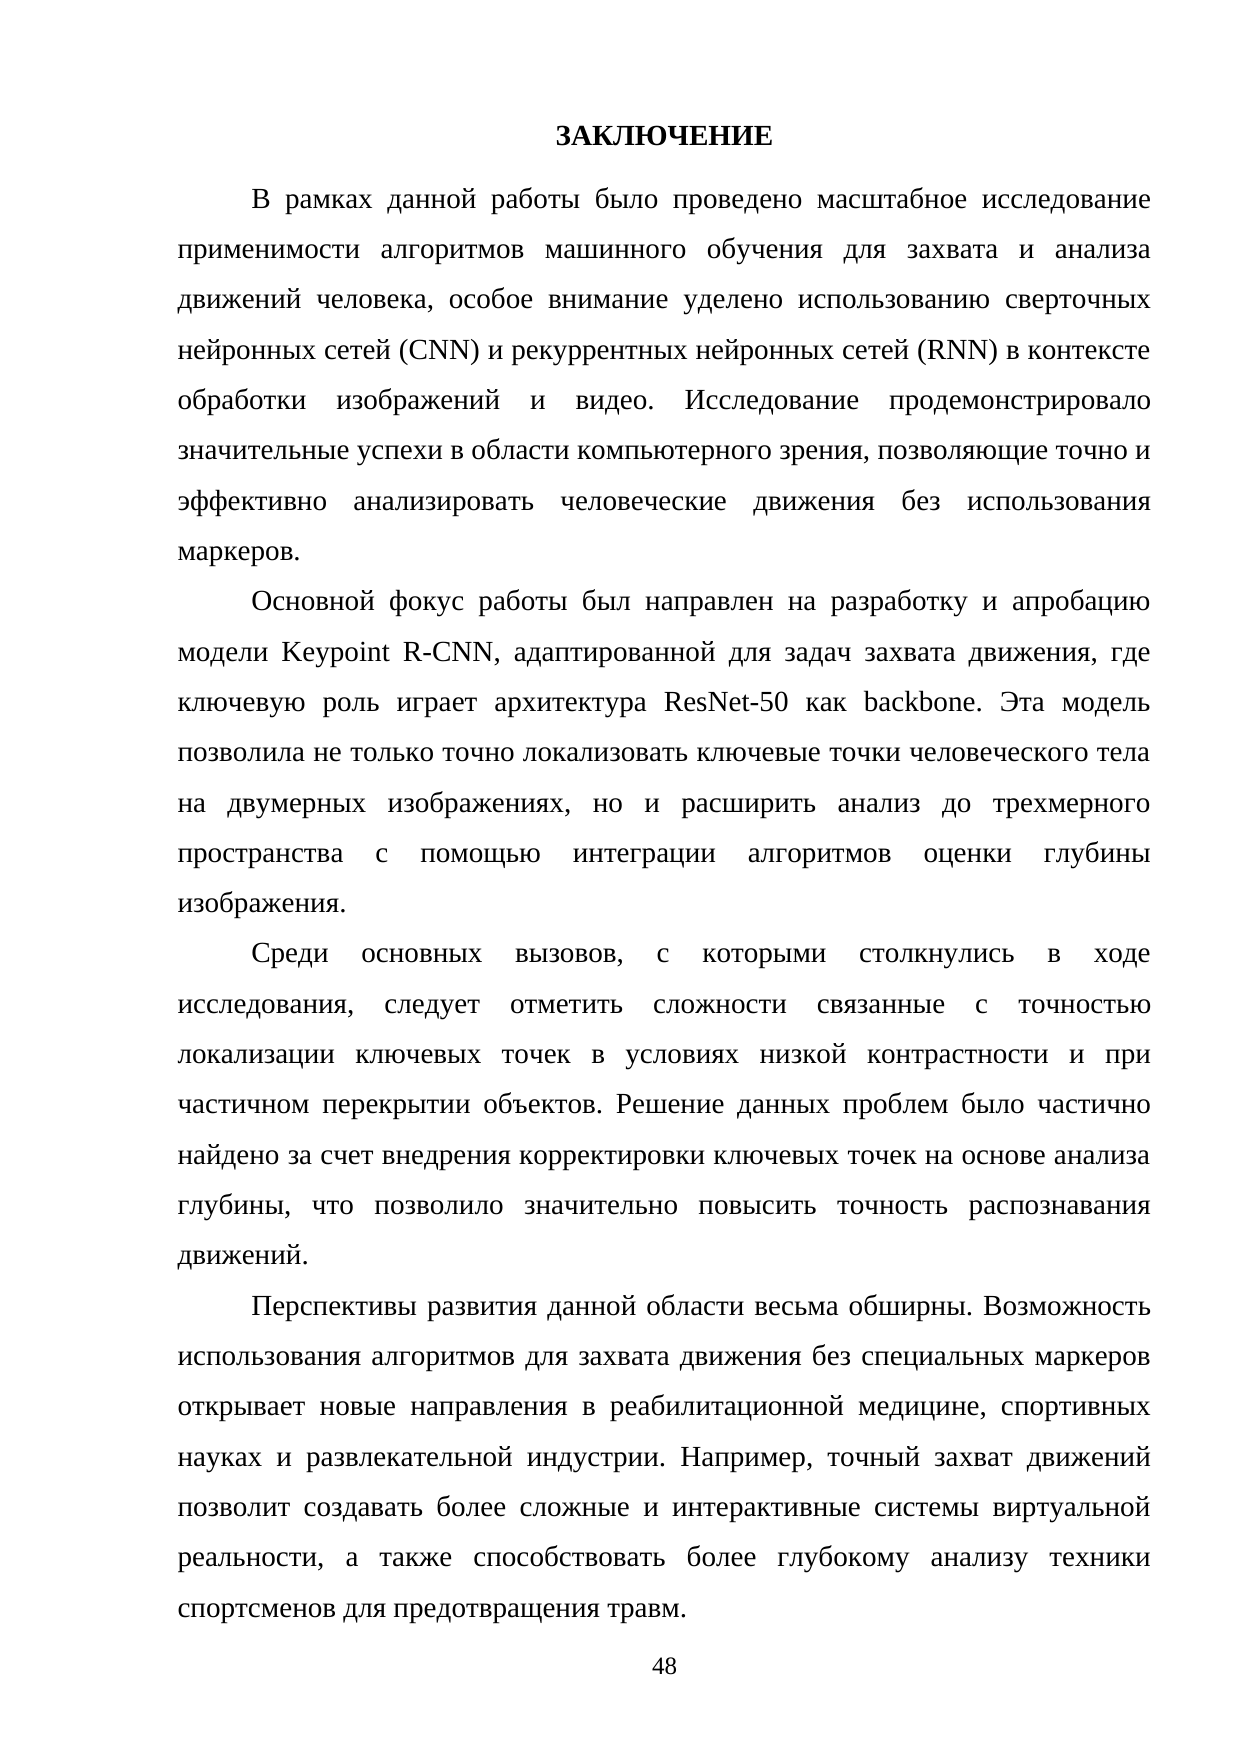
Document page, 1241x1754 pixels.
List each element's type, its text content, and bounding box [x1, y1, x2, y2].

text Основной фокус работы был направлен на разработку и апробацию модели Keypoint R-CNN, адаптированной для задач захвата движения, где ключевую роль играет архитектура ResNet-50 как backbone. Эта модель позволила не только точно локализовать ключевые точки человеческого тела на двумерных изображениях, но и расширить анализ до трехмерного пространства с помощью интеграции алгоритмов оценки глубины изображения. [177, 583, 1152, 919]
text В рамках данной работы было проведено масштабное исследование применимости алгоритмов машинного обучения для захвата и анализа движений человека, особое внимание уделено использованию сверточных нейронных сетей (CNN) и рекуррентных нейронных сетей (RNN) в контексте обработки изображений и видео. Исследование продемонстрировало значительные успехи в области компьютерного зрения, позволяющие точно и эффективно анализировать человеческие движения без использования маркеров. [177, 181, 1152, 567]
text Перспективы развития данной области весьма обширны. Возможность использования алгоритмов для захвата движения без специальных маркеров открывает новые направления в реабилитационной медицине, спортивных науках и развлекательной индустрии. Например, точный захват движений позволит создавать более сложные и интерактивные системы виртуальной реальности, а также способствовать более глубокому анализу техники спортсменов для предотвращения травм. [177, 1288, 1152, 1623]
text ЗАКЛЮЧЕНИЕ [177, 118, 1152, 152]
text Среди основных вызовов, с которыми столкнулись в ходе исследования, следует отметить сложности связанные с точностью локализации ключевых точек в условиях низкой контрастности и при частичном перекрытии объектов. Решение данных проблем было частично найдено за счет внедрения корректировки ключевых точек на основе анализа глубины, что позволило значительно повысить точность распознавания движений. [177, 936, 1152, 1271]
